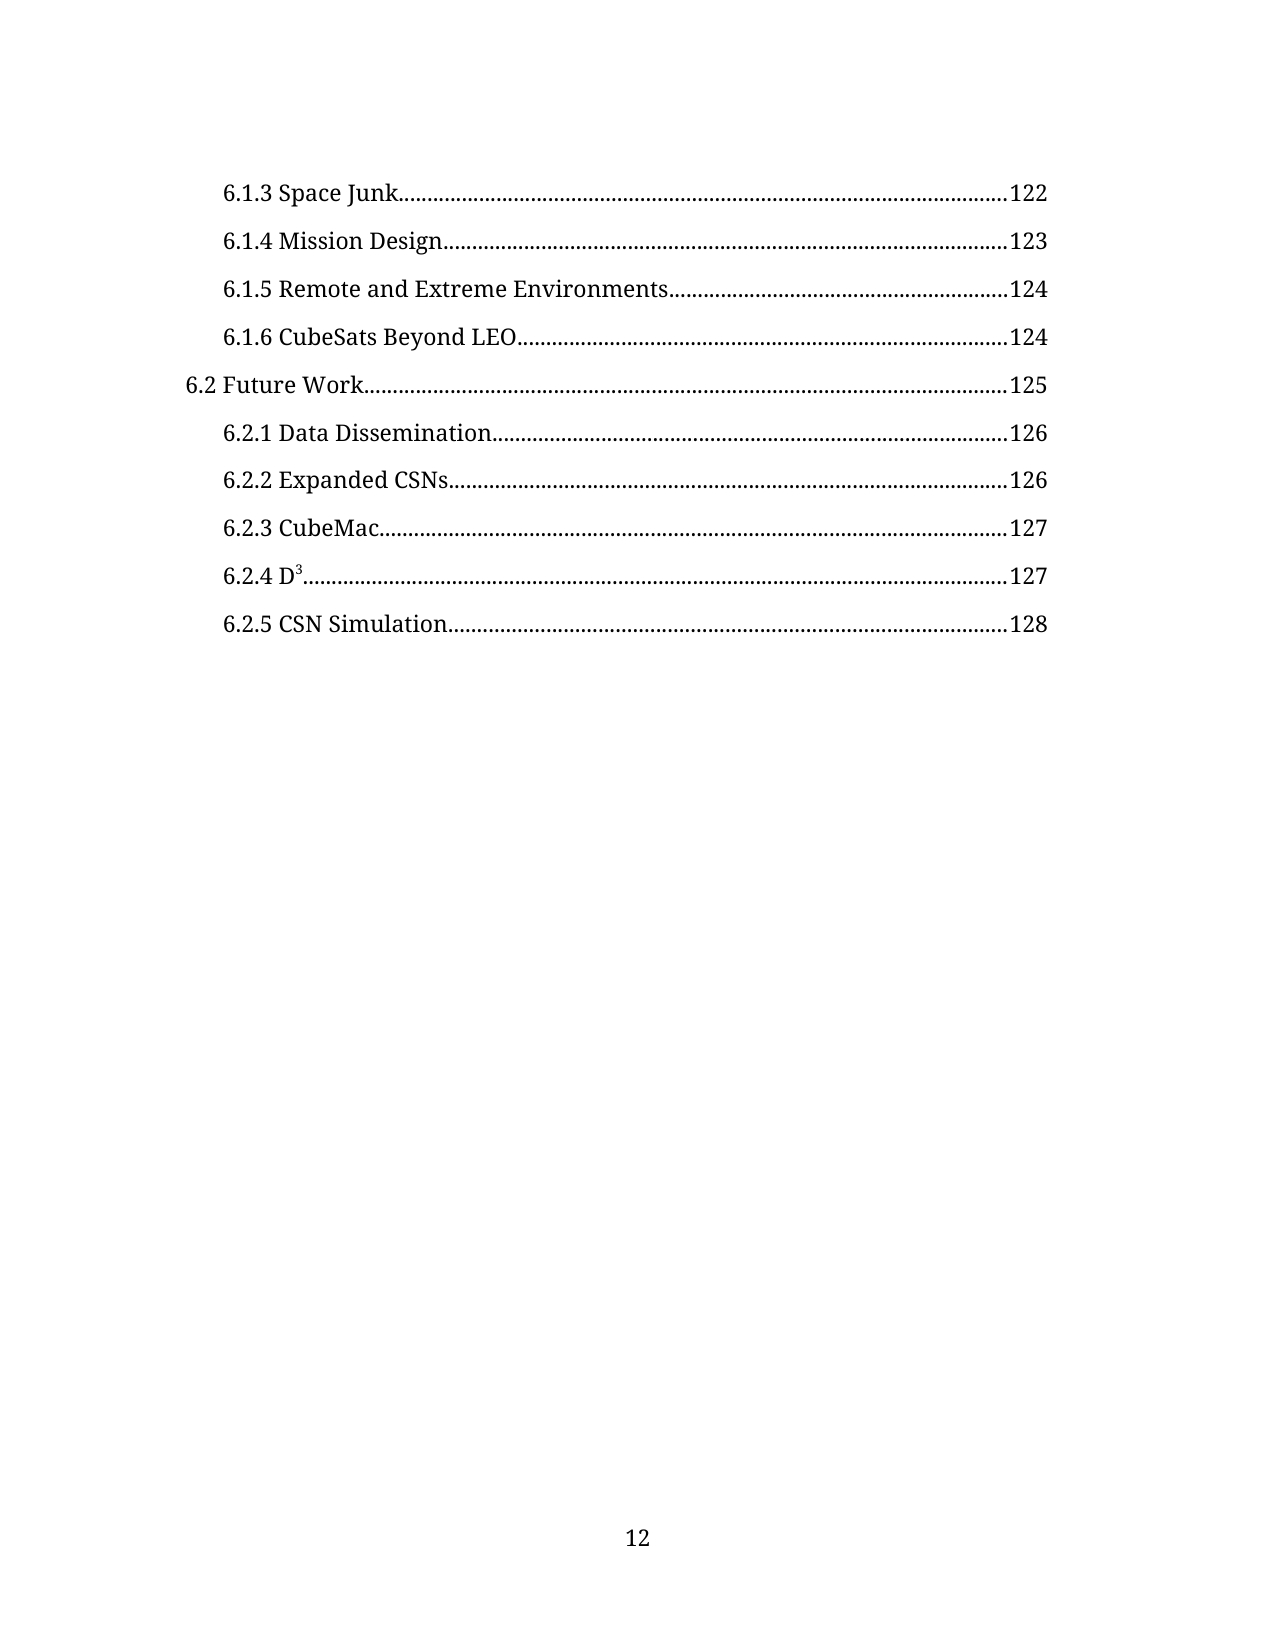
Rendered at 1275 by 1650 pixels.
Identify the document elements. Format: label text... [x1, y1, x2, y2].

text 6.2.4 D3 127 [223, 560, 1127, 592]
text 6.2.3 CubeMac 127 [223, 512, 1127, 544]
text 6.1.3 Space Junk 122 [223, 177, 1127, 208]
text 6.1.6 CubeSats Beyond LEO 124 [223, 321, 1127, 352]
text 6.1.5 Remote and Extreme Environments 124 [223, 273, 1127, 304]
text 6.2.2 Expanded CSNs 126 [223, 464, 1127, 496]
text 6.2.1 Data Dissemination 126 [223, 417, 1127, 448]
text 6.2.5 CSN Simulation 128 [223, 608, 1127, 639]
text 6.2 Future Work 125 [185, 369, 1127, 400]
text 6.1.4 Mission Design 123 [223, 225, 1127, 256]
